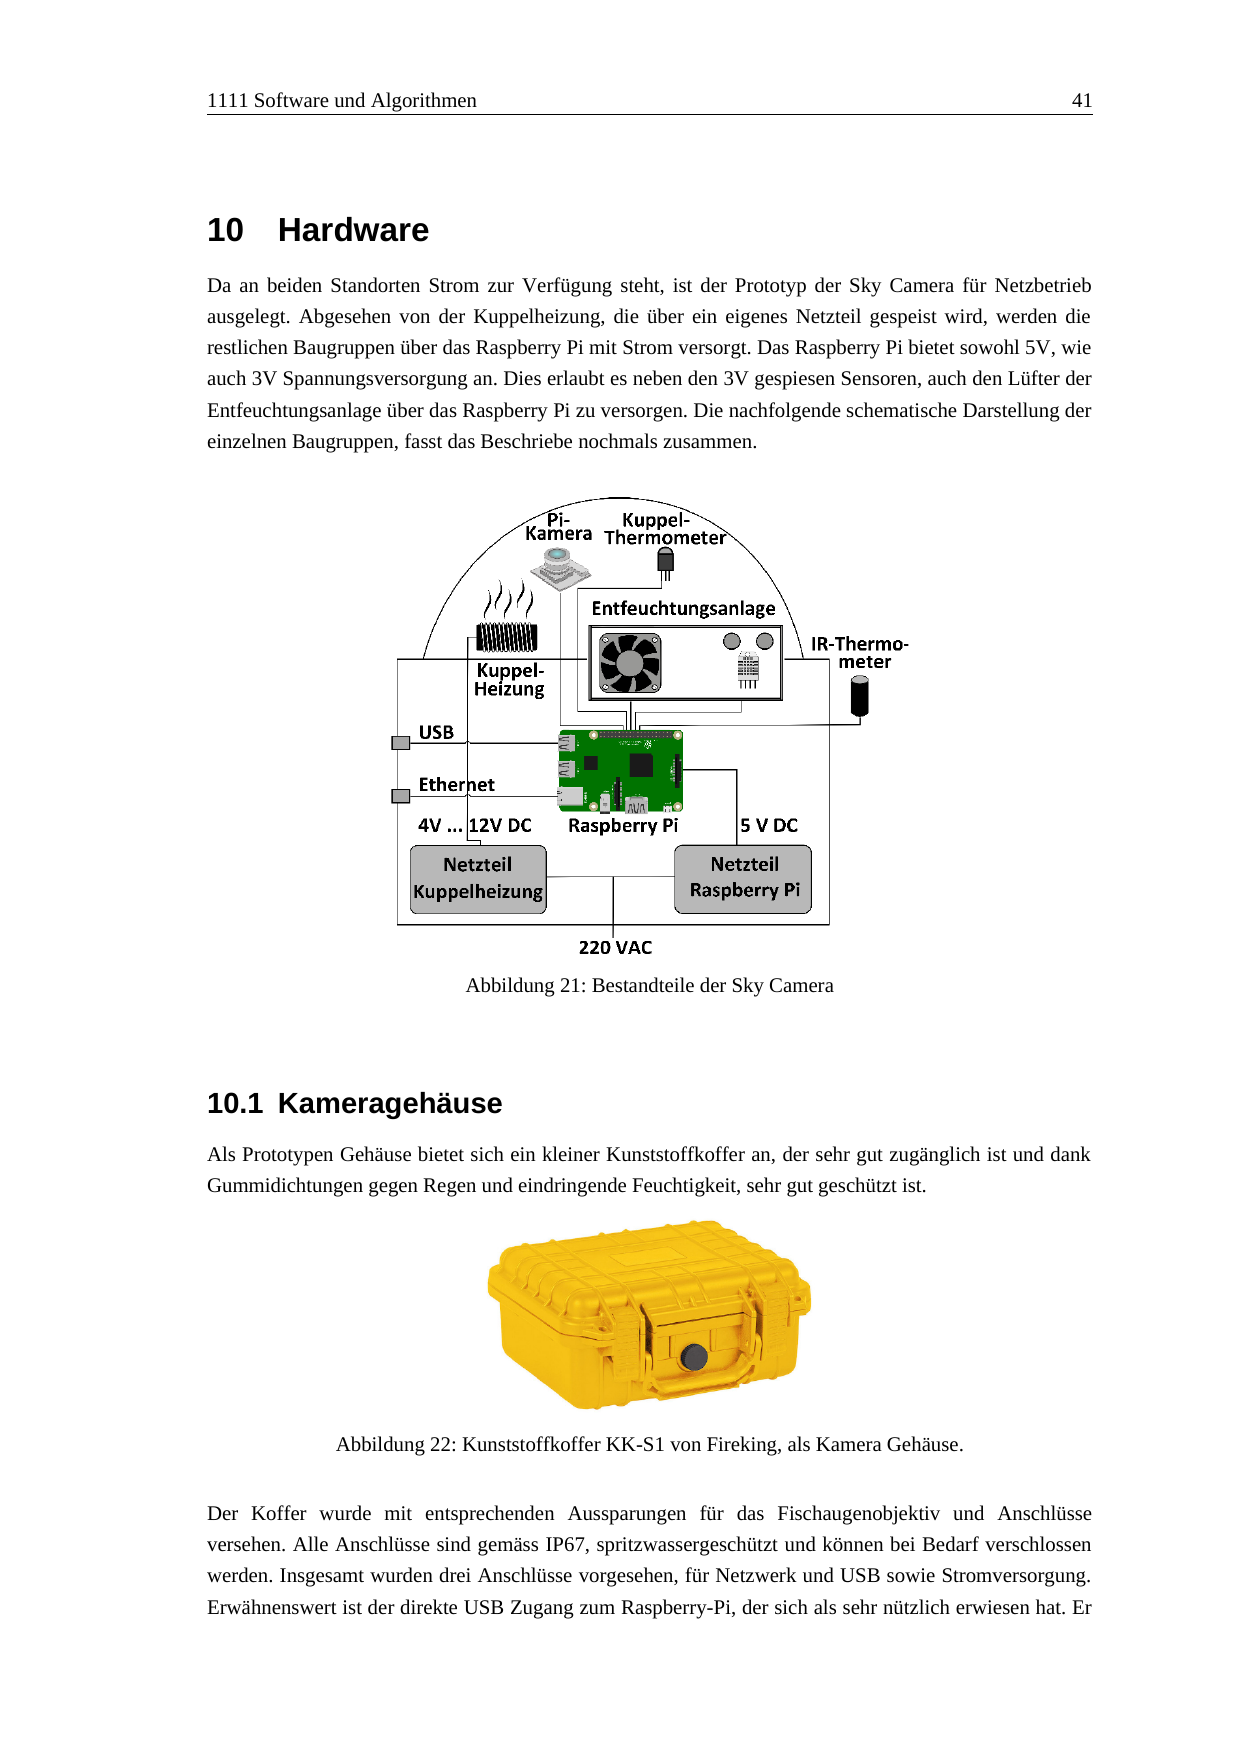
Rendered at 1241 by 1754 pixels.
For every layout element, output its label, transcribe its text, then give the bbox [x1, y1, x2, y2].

subtitle Kameragehäuse [207, 1086, 1093, 1119]
text Abbildung 22: Kunststoffkoffer KK-S1 von Fireking, als Kamera Gehäuse. [207, 1432, 1093, 1456]
subtitle Hardware [207, 210, 1093, 249]
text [207, 1501, 1093, 1619]
text Da an beiden Standorten Strom zur Verfügung steht, ist der Prototyp der Sky Camera für Netzbetrieb ausgelegt. Abgesehen von der Kuppelheizung, die über ein eigenes Netzteil gespeist wird, werden die restlichen Baugruppen über das Raspberry Pi mit Strom versorgt. Das Raspberry Pi bietet sowohl 5V, wie auch 3V Spannungsversorgung an. Dies erlaubt es neben den 3V gespiesen Sensoren, auch den Lüfter der Entfeuchtungsanlage über das Raspberry Pi zu versorgen. Die nachfolgende schematische Darstellung der einzelnen Baugruppen, fasst das Beschriebe nochmals zusammen. [207, 273, 1093, 453]
text Abbildung 21: Bestandteile der Sky Camera [207, 973, 1093, 997]
picture [391, 497, 909, 954]
picture [483, 1216, 817, 1413]
text Als Prototypen Gehäuse bietet sich ein kleiner Kunststoffkoffer an, der sehr gut zugänglich ist und dank Gummidichtungen gegen Regen und eindringende Feuchtigkeit, sehr gut geschützt ist. [207, 1142, 1093, 1197]
